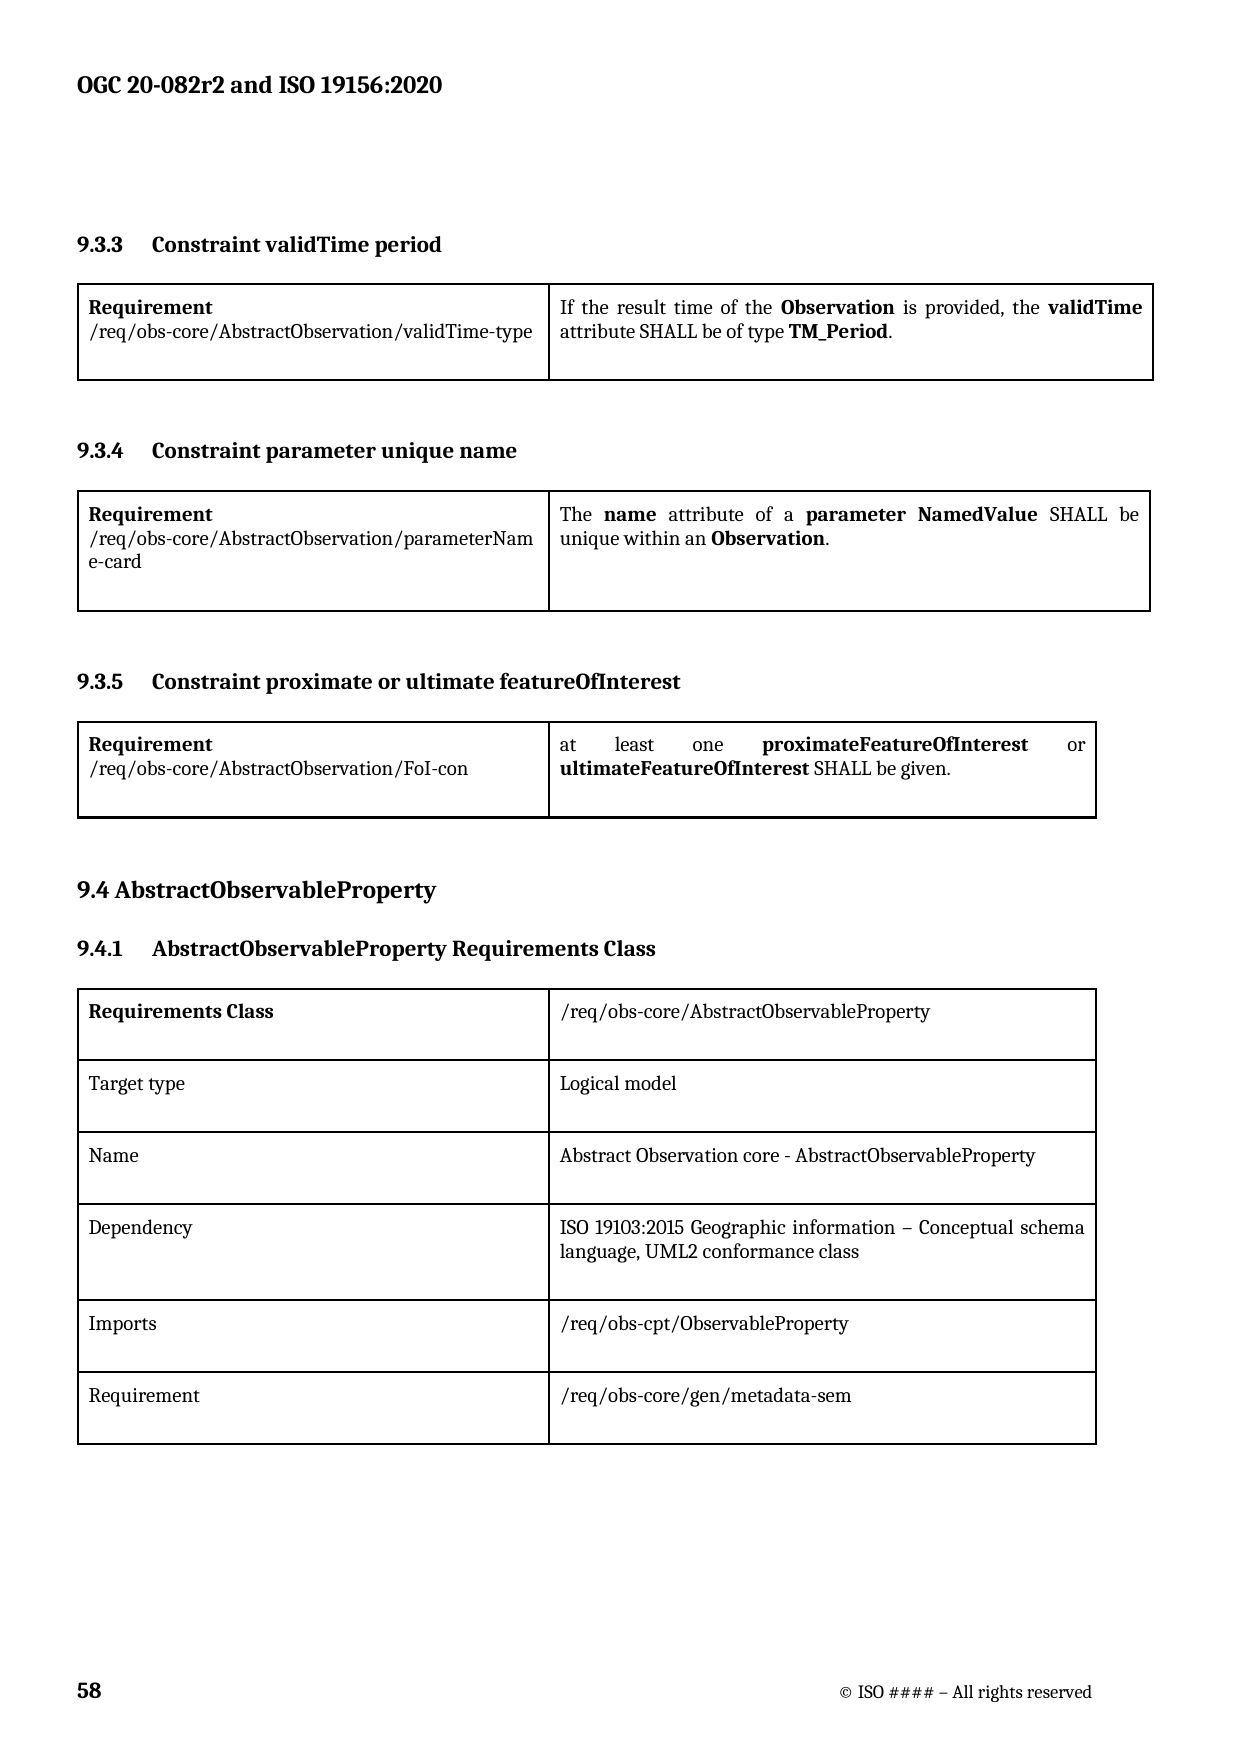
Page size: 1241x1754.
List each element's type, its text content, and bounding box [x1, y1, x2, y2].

table_cell /req/obs-cpt/ObservableProperty [550, 1301, 1095, 1371]
table_cell Target type [79, 1061, 548, 1131]
table_cell Name [79, 1133, 548, 1203]
table_header If the result time of the Observation is provided, the validTime attribute SHALL be of type TM_Period. [550, 285, 1152, 379]
table_cell Imports [79, 1301, 548, 1371]
table_cell Logical model [550, 1061, 1095, 1131]
table_header Requirement /req/obs-core/AbstractObservation/validTime-type [79, 285, 548, 379]
table_cell Requirement [79, 1373, 548, 1443]
subtitle Constraint proximate or ultimate featureOfInterest [77, 669, 1092, 696]
table_header Requirement /req/obs-core/AbstractObservation/parameterName-card [79, 492, 548, 609]
subtitle AbstractObservableProperty [77, 876, 1092, 905]
subtitle Constraint parameter unique name [77, 438, 1092, 465]
table_header /req/obs-core/AbstractObservableProperty [550, 990, 1095, 1059]
table_header Requirements Class [79, 990, 548, 1059]
subtitle AbstractObservableProperty Requirements Class [77, 936, 1092, 962]
table_cell Abstract Observation core - AbstractObservableProperty [550, 1133, 1095, 1203]
table_cell /req/obs-core/gen/metadata-sem [550, 1373, 1095, 1443]
table_header Requirement /req/obs-core/AbstractObservation/FoI-con [79, 723, 548, 816]
table_header at least one proximateFeatureOfInterest or ultimateFeatureOfInterest SHALL be given. [550, 723, 1095, 816]
table_cell Dependency [79, 1205, 548, 1299]
table_header The name attribute of a parameter NamedValue SHALL be unique within an Observation. [550, 492, 1149, 609]
subtitle Constraint validTime period [77, 231, 1092, 258]
table_cell ISO 19103:2015 Geographic information – Conceptual schema language, UML2 conformance class [550, 1205, 1095, 1299]
